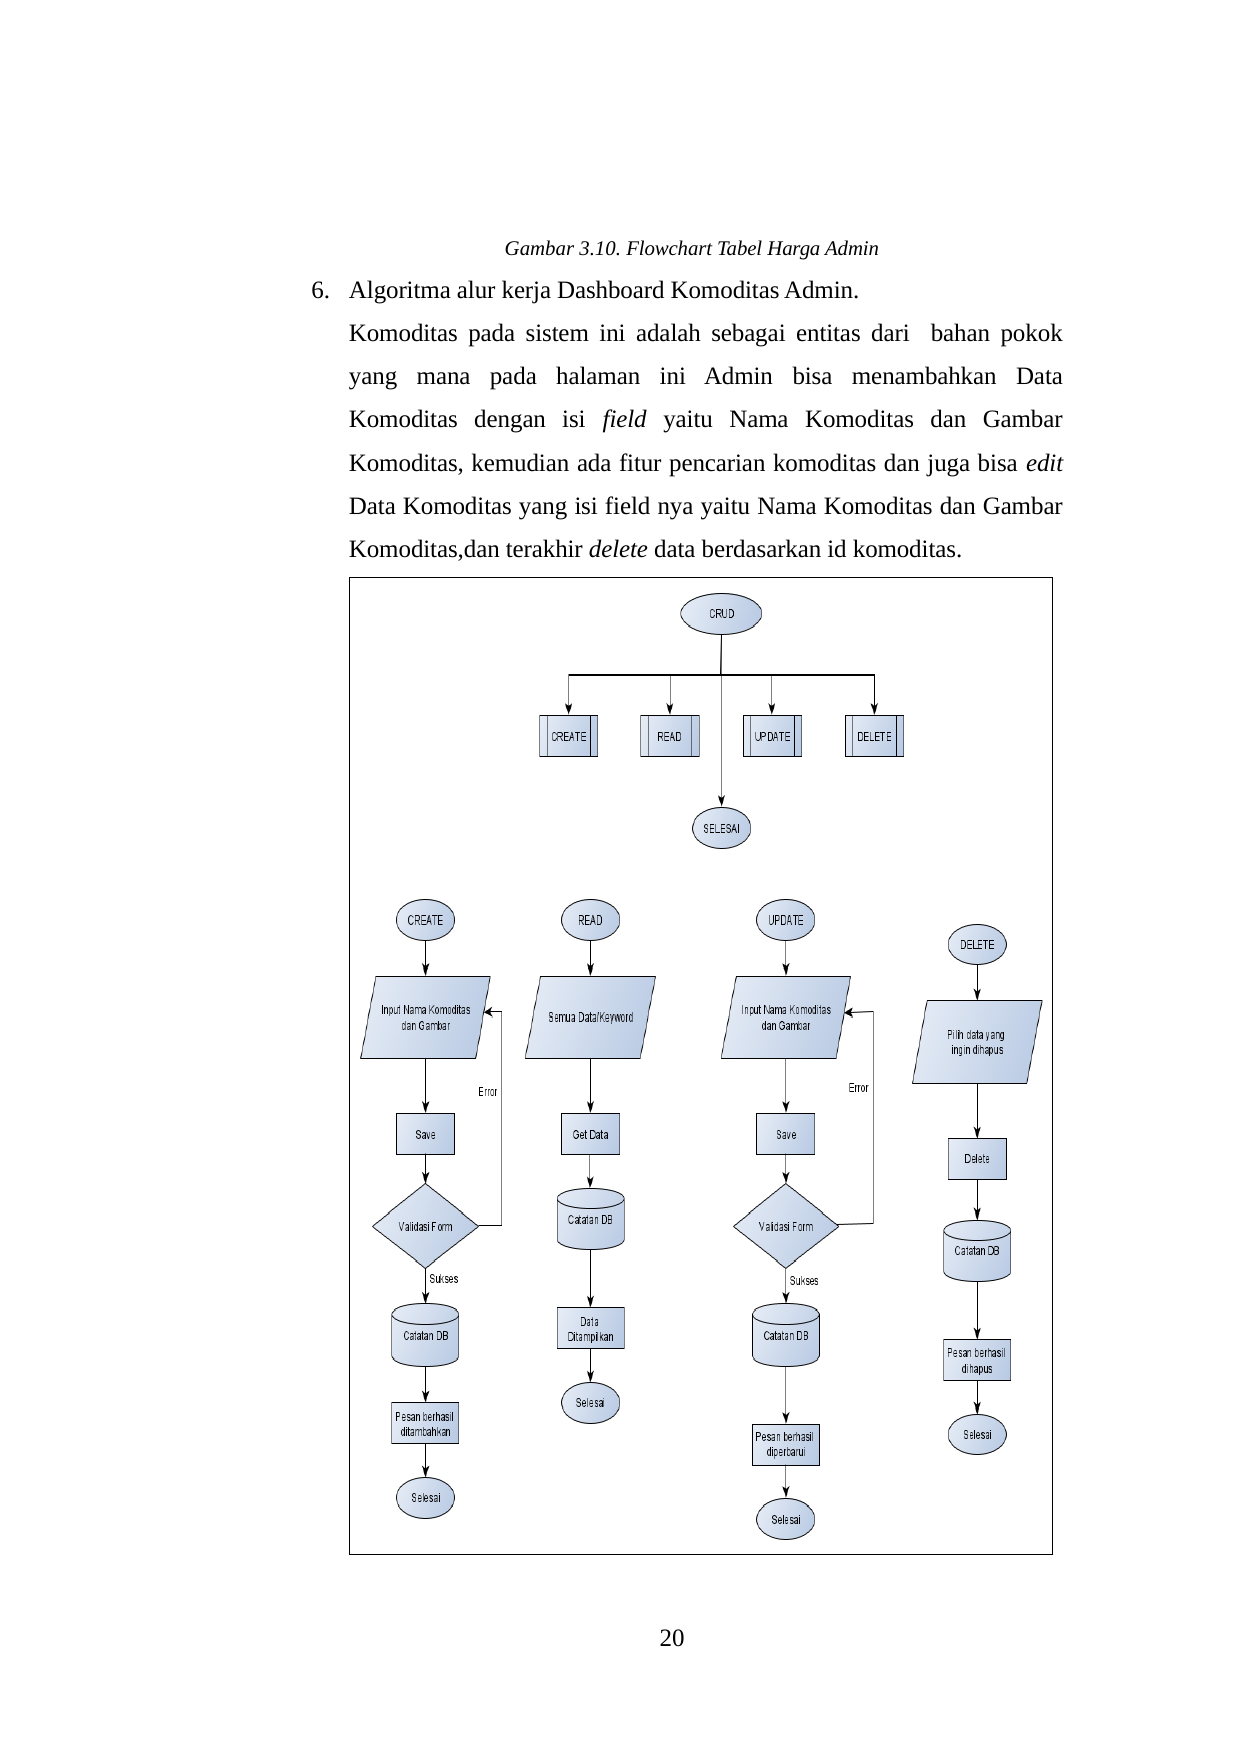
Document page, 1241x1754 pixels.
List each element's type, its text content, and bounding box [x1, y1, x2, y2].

list Komoditas pada sistem ini adalah sebagai entitas dari bahan pokok yang mana pada halaman ini Admin bisa menambahkan Data Komoditas dengan isi field yaitu Nama Komoditas dan Gambar Komoditas, kemudian ada fitur pencarian komoditas dan juga bisa edit Data Komoditas yang isi field nya yaitu Nama Komoditas dan Gambar Komoditas,dan terakhir delete data berdasarkan id komoditas. [349, 318, 1063, 563]
list Algoritma alur kerja Dashboard Komoditas Admin. [311, 275, 1063, 304]
picture [350, 578, 1052, 1554]
text Gambar 3.10. Flowchart Tabel Harga Admin [393, 236, 1063, 260]
